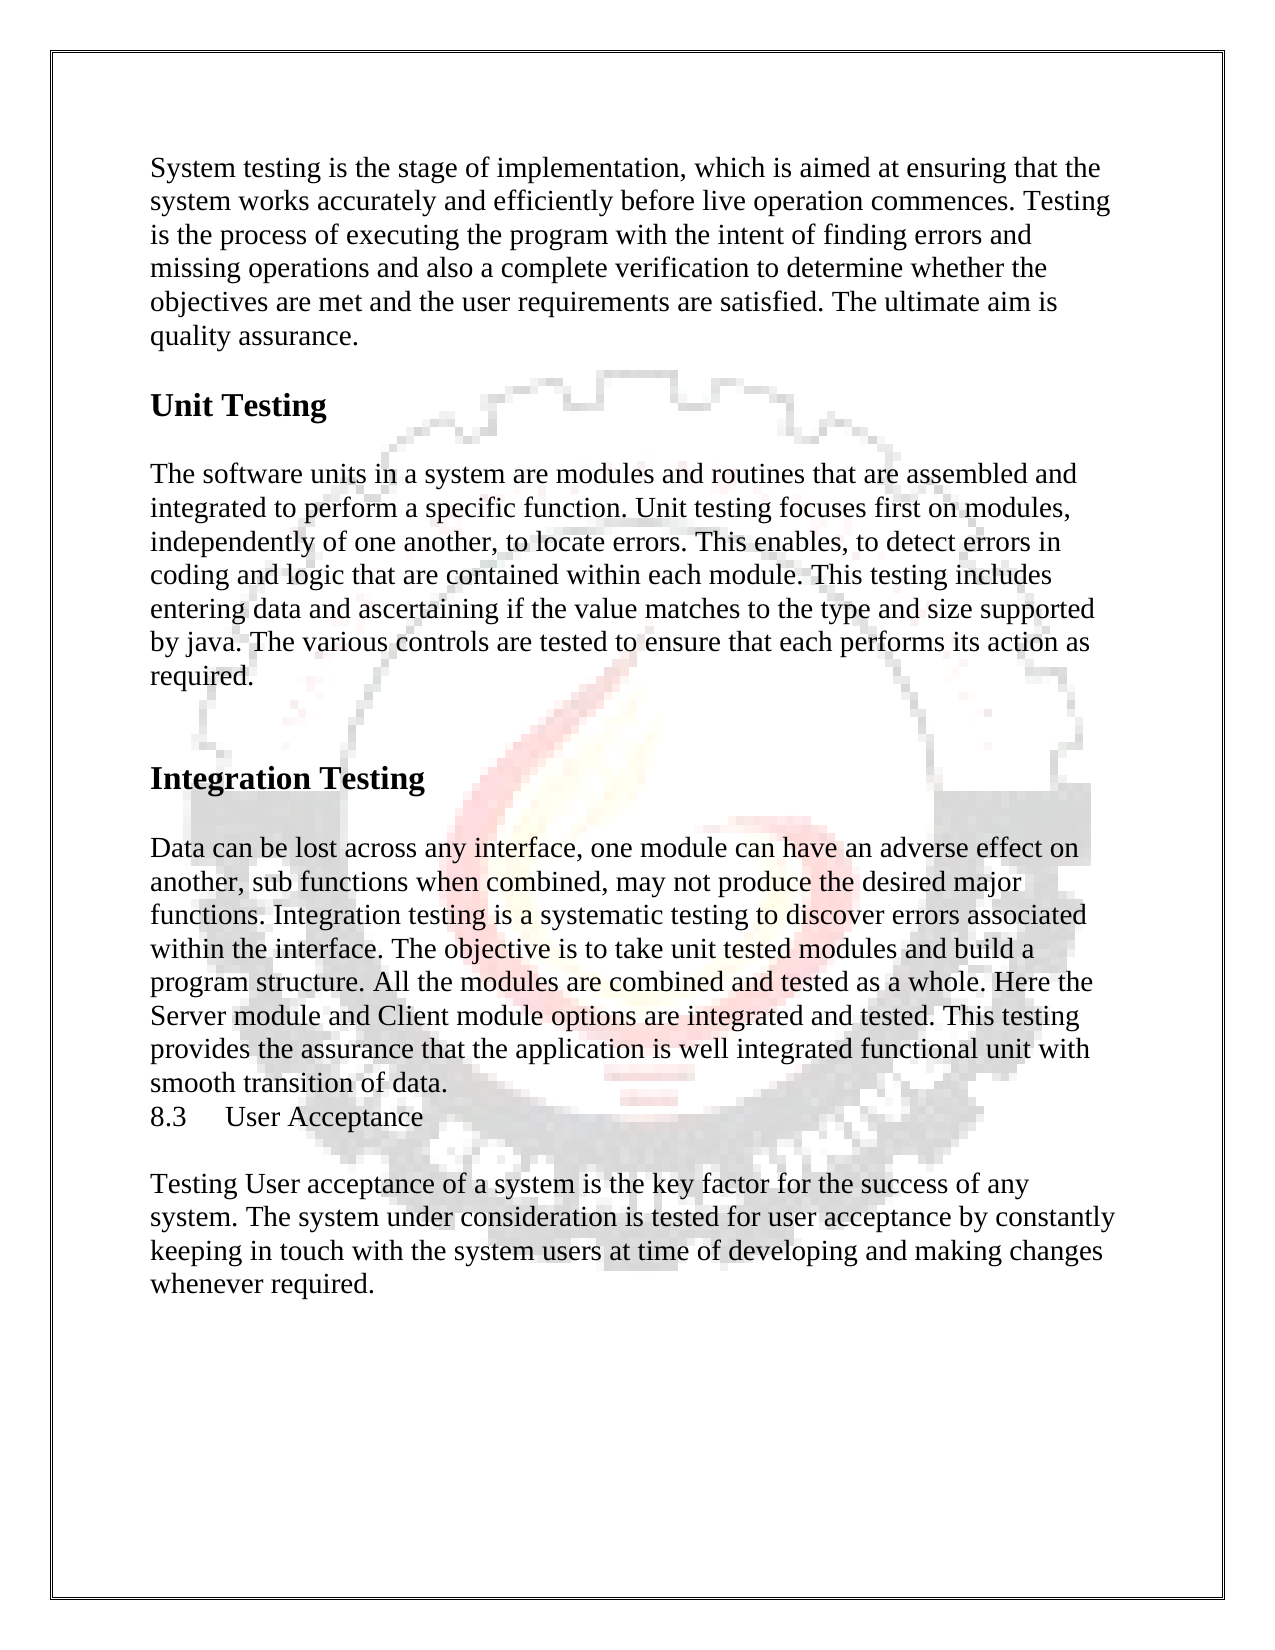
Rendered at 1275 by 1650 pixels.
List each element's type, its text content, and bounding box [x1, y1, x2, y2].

subtitle Testing User acceptance of a system is the key factor for the success of any system. The system under consideration is tested for user acceptance by constantly keeping in touch with the system users at time of developing and making changes whenever required. [150, 1166, 1125, 1300]
subtitle 8.3 User Acceptance [150, 1099, 1125, 1132]
subtitle System testing is the stage of implementation, which is aimed at ensuring that the system works accurately and efficiently before live operation commences. Testing is the process of executing the program with the intent of finding errors and missing operations and also a complete verification to determine whether the objectives are met and the user requirements are satisfied. The ultimate aim is quality assurance. [150, 150, 1125, 351]
subtitle Unit Testing [150, 385, 1125, 423]
subtitle Data can be lost across any interface, one module can have an adverse effect on another, sub functions when combined, may not produce the desired major functions. Integration testing is a systematic testing to discover errors associated within the interface. The objective is to take unit tested modules and build a program structure. All the modules are combined and tested as a whole. Here the Server module and Client module options are integrated and tested. This testing provides the assurance that the application is well integrated functional unit with smooth transition of data. [150, 830, 1125, 1099]
subtitle The software units in a system are modules and routines that are assembled and integrated to perform a specific function. Unit testing focuses first on modules, independently of one another, to locate errors. This enables, to detect errors in coding and logic that are contained within each module. This testing includes entering data and ascertaining if the value matches to the type and size supported by java. The various controls are tested to ensure that each performs its action as required. [150, 457, 1125, 691]
subtitle Integration Testing [150, 758, 1125, 797]
